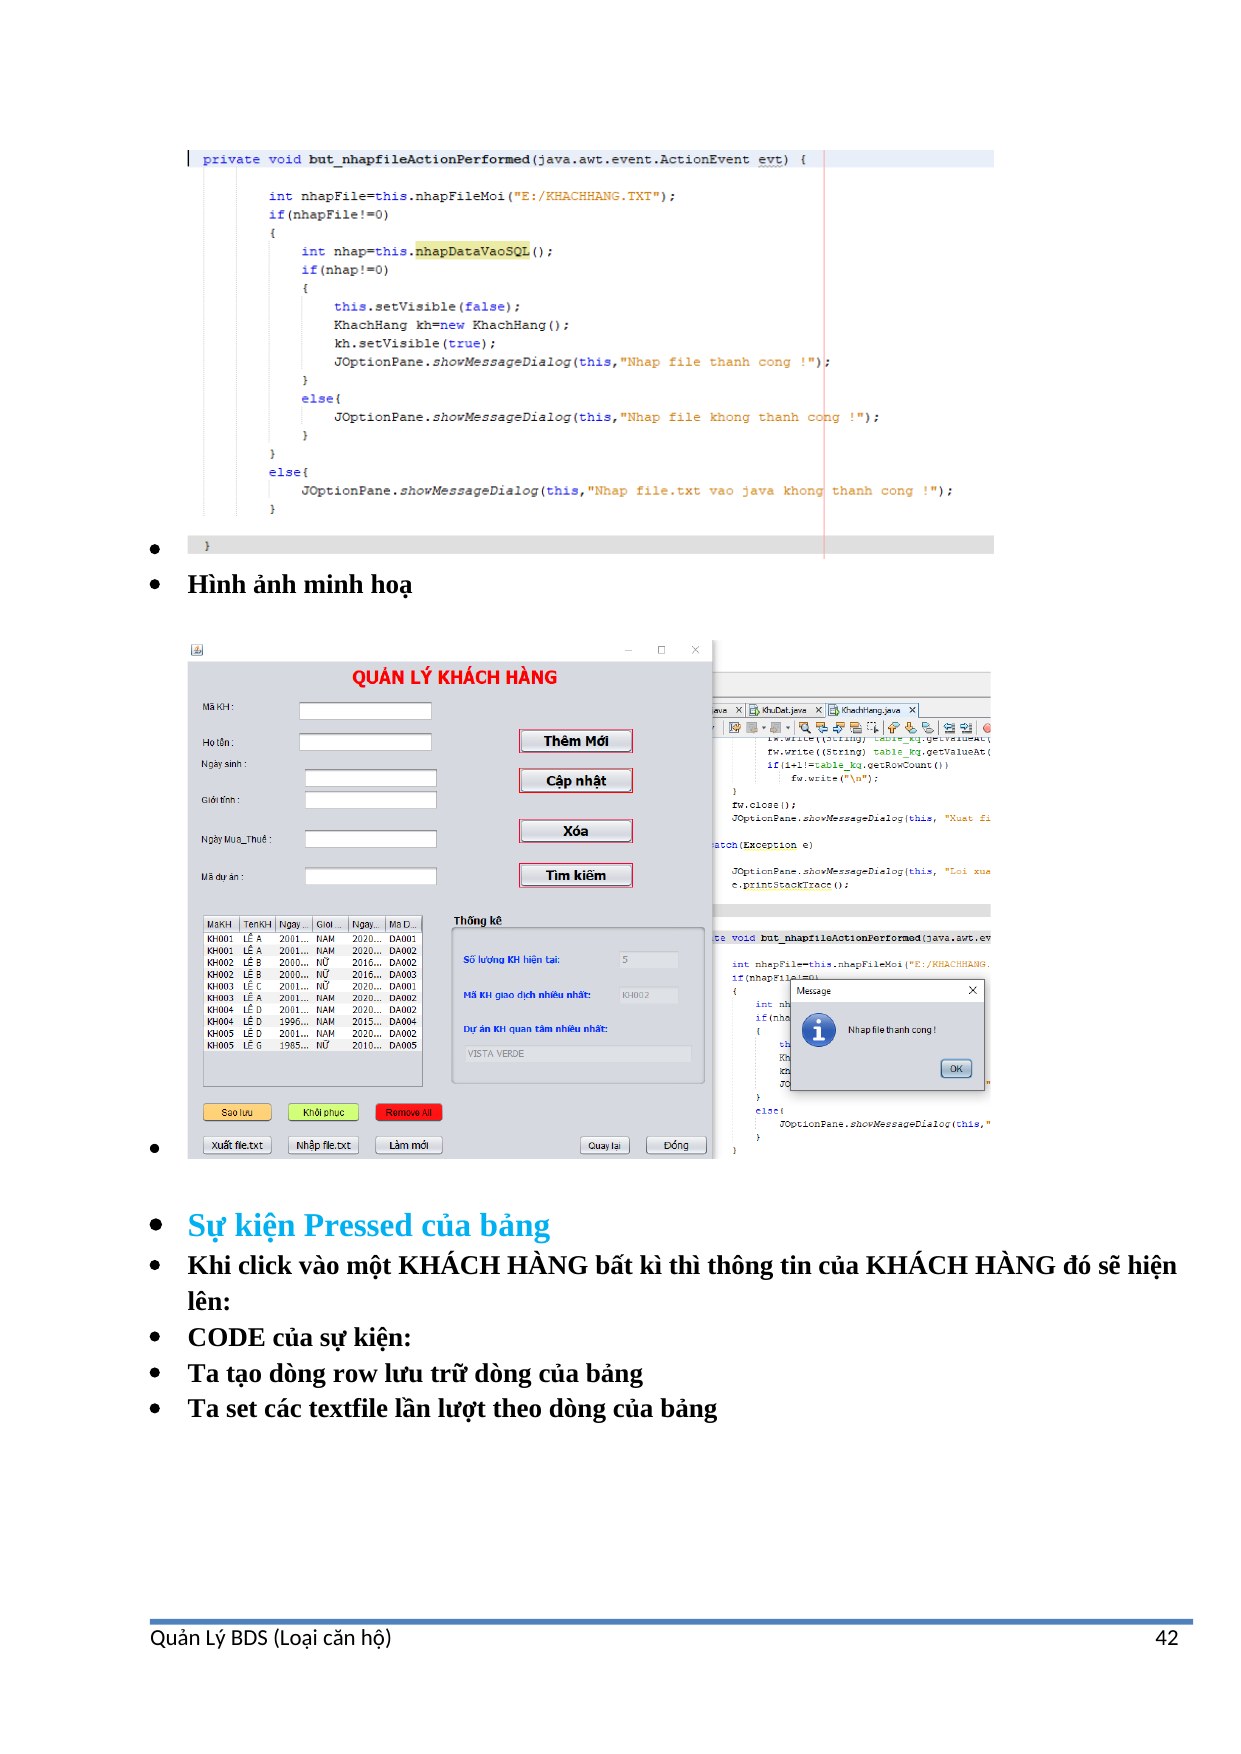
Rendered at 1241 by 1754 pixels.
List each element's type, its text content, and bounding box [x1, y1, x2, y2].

picture [187, 150, 994, 559]
picture [187, 640, 991, 1159]
list Hình ảnh minh hoạ [150, 568, 1193, 599]
list CODE của sự kiện: [150, 1321, 1193, 1352]
list Ta tạo dòng row lưu trữ dòng của bảng [150, 1357, 1193, 1388]
list Khi click vào một KHÁCH HÀNG bất kì thì thông tin của KHÁCH HÀNG đó sẽ hiện lên: [150, 1249, 1193, 1316]
list Ta set các textfile lần lượt theo dòng của bảng [150, 1393, 1193, 1424]
list Sự kiện Pressed của bảng [150, 1205, 1193, 1243]
